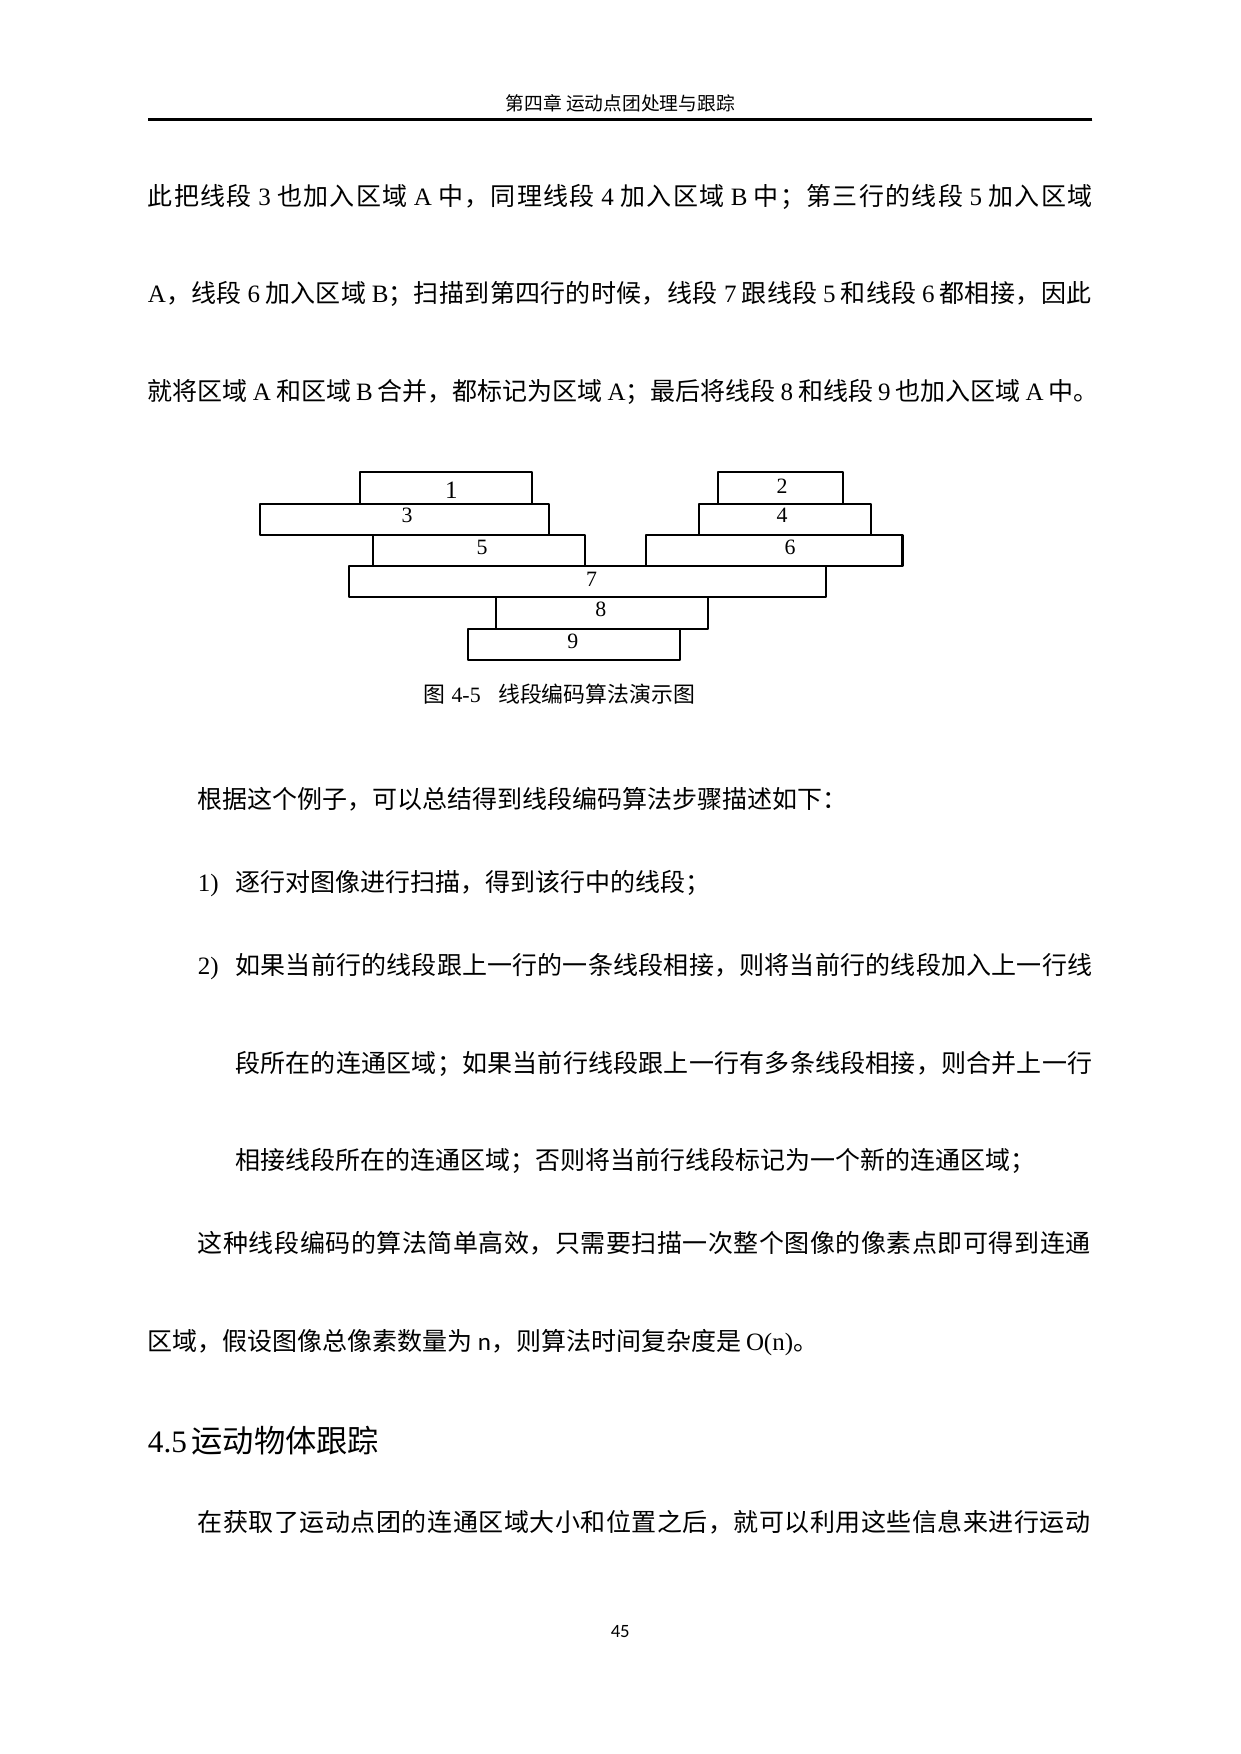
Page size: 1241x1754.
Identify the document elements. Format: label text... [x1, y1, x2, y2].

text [148, 1488, 1092, 1553]
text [148, 162, 1092, 422]
list 运动物体跟踪 [148, 1406, 1092, 1471]
text 根据这个例子，可以总结得到线段编码算法步骤描述如下： [148, 440, 1092, 830]
list 逐行对图像进行扫描，得到该行中的线段； [198, 848, 1092, 913]
text 这种线段编码的算法简单高效，只需要扫描一次整个图像的像素点即可得到连通区域，假设图像总像素数量为n，则算法时间复杂度是O(n)。 [148, 1209, 1092, 1372]
list 如果当前行的线段跟上一行的一条线段相接，则将当前行的线段加入上一行线段所在的连通区域；如果当前行线段跟上一行有多条线段相接，则合并上一行相接线段所在的连通区域；否则将当前行线段标记为一个新的连通区域； [198, 931, 1092, 1191]
